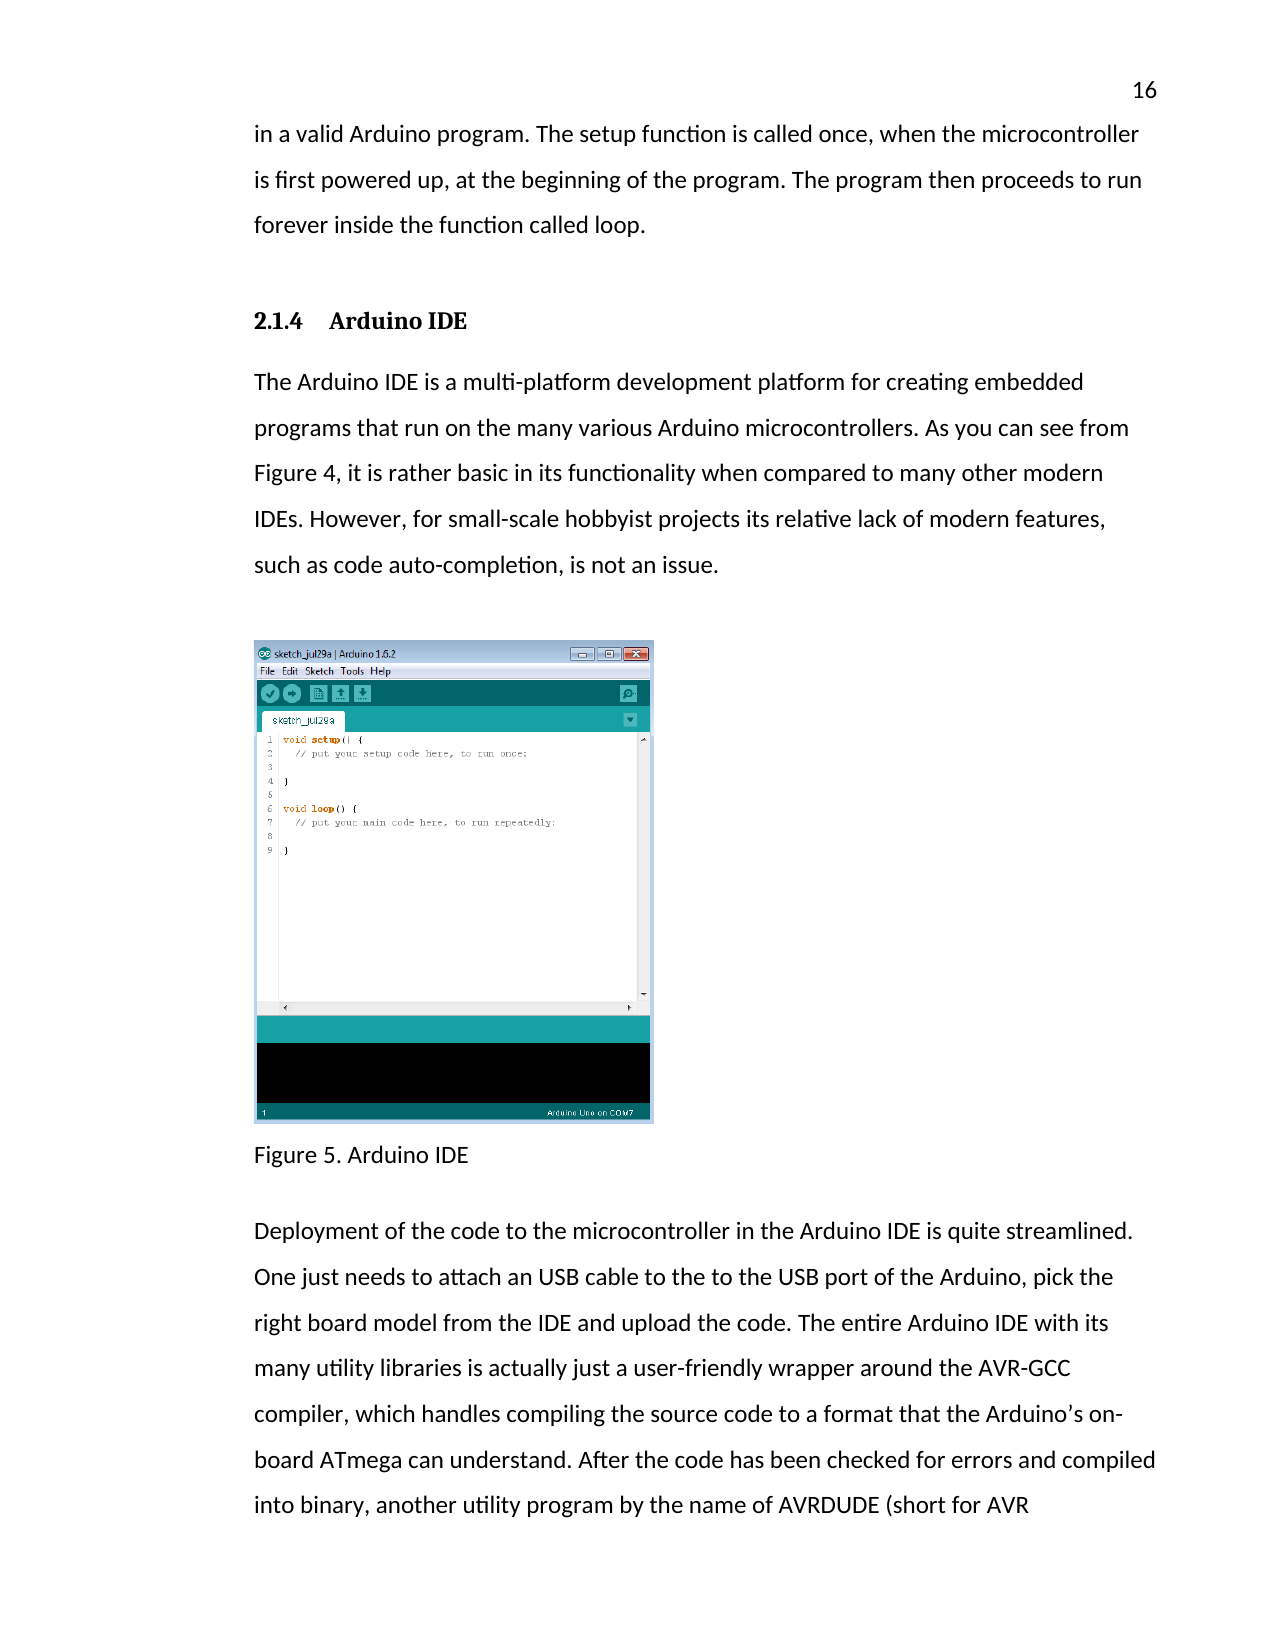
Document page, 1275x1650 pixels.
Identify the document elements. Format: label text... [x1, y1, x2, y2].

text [254, 1215, 1157, 1520]
picture [253, 640, 654, 1124]
text Figure 5. Arduino IDE [254, 1139, 1157, 1169]
subtitle Arduino IDE [254, 307, 1157, 335]
text The Arduino IDE is a multi-platform development platform for creating embedded programs that run on the many various Arduino microcontrollers. As you can see from Figure 4, it is rather basic in its functionality when compared to many other modern IDEs. However, for small-scale hobbyist projects its relative lack of modern features, such as code auto-completion, is not an issue. [254, 366, 1157, 579]
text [254, 118, 1157, 240]
